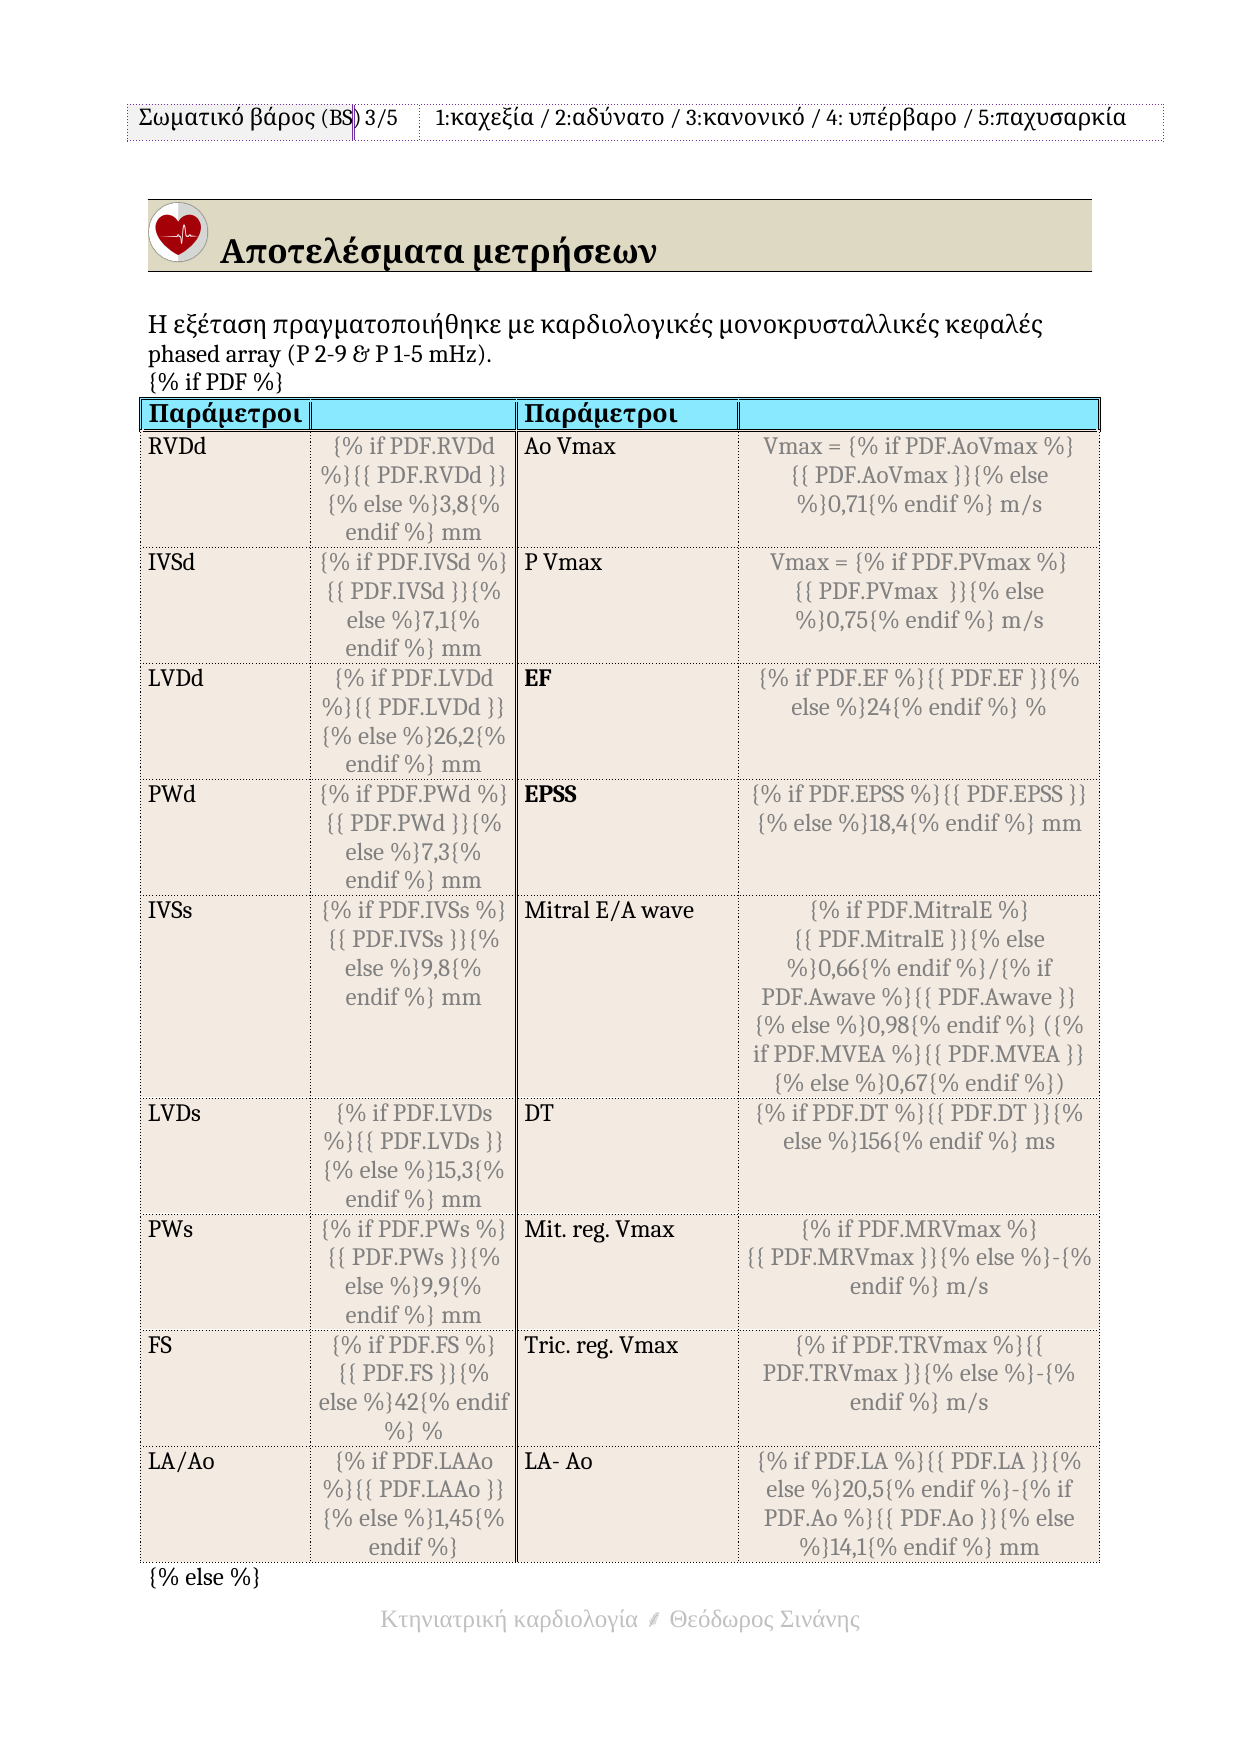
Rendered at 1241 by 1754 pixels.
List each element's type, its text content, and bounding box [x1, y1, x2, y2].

table_cell {% if PDF.EF %}{{ PDF.EF }}{% else %}24{% endif %} % [738, 663, 1100, 779]
table_cell PWd [140, 779, 310, 895]
table_cell LA/Ao [140, 1446, 310, 1562]
table_cell {% if PDF.TRVmax %}{{ PDF.TRVmax }}{% else %}-{% endif %} m/s [738, 1330, 1100, 1446]
table_cell IVSd [140, 547, 310, 663]
table_cell P Vmax [518, 547, 738, 663]
table_cell Mitral E/A wave [518, 895, 738, 1097]
table_cell {% if PDF.LVDs %}{{ PDF.LVDs }}{% else %}15,3{% endif %} mm [310, 1098, 515, 1213]
table_cell Ao Vmax [518, 432, 738, 547]
text Η εξέταση πραγματοποιήθηκε με καρδιολογικές μονοκρυσταλλικές κεφαλές phased array (P 2-9 & P 1-5 mHz). [148, 311, 1092, 368]
table_cell LVDs [140, 1098, 310, 1213]
table_cell {% if PDF.MRVmax %}{{ PDF.MRVmax }}{% else %}-{% endif %} m/s [738, 1214, 1100, 1329]
table_header Παράμετροι [517, 400, 738, 429]
table_cell {% if PDF.MitralE %}{{ PDF.MitralE }}{% else %}0,66{% endif %}/{% if PDF.Awave %}{{ PDF.Awave }}{% else %}0,98{% endif %} ({% if PDF.MVEA %}{{ PDF.MVEA }}{% else %}0,67{% endif %}) [738, 895, 1100, 1097]
table_cell Vmax = {% if PDF.AoVmax %}{{ PDF.AoVmax }}{% else %}0,71{% endif %} m/s [738, 429, 1100, 547]
text Αποτελέσματα μετρήσεων [148, 200, 1092, 271]
table_cell {% if PDF.LA %}{{ PDF.LA }}{% else %}20,5{% endif %}-{% if PDF.Ao %}{{ PDF.Ao }}{% else %}14,1{% endif %} mm [738, 1446, 1100, 1562]
table_cell Σωματικό βάρος (BS) [127, 104, 352, 140]
table_header [310, 398, 517, 429]
picture [147, 202, 209, 263]
table_cell {% if PDF.LVDd %}{{ PDF.LVDd }}{% else %}26,2{% endif %} mm [310, 663, 515, 779]
table_header [738, 400, 1098, 429]
table_cell {% if PDF.IVSs %}{{ PDF.IVSs }}{% else %}9,8{% endif %} mm [310, 895, 515, 1097]
table_cell DT [518, 1098, 738, 1213]
table_cell LA- Ao [518, 1446, 738, 1562]
table_cell Tric. reg. Vmax [518, 1330, 738, 1446]
table_cell {% if PDF.DT %}{{ PDF.DT }}{% else %}156{% endif %} ms [738, 1098, 1100, 1213]
table_cell {% if PDF.FS %}{{ PDF.FS }}{% else %}42{% endif %} % [310, 1330, 515, 1446]
table_cell 1:καχεξία / 2:αδύνατο / 3:κανονικό / 4: υπέρβαρο / 5:παχυσαρκία [420, 104, 1163, 140]
table_cell EPSS [518, 779, 738, 895]
table_cell {% if PDF.PWs %}{{ PDF.PWs }}{% else %}9,9{% endif %} mm [310, 1214, 515, 1329]
text {% else %} [148, 1563, 1092, 1591]
table_cell Mit. reg. Vmax [518, 1214, 738, 1329]
table_cell IVSs [140, 895, 310, 1097]
table_cell {% if PDF.RVDd %}{{ PDF.RVDd }}{% else %}3,8{% endif %} mm [310, 432, 515, 547]
table_cell LVDd [140, 663, 310, 779]
table_cell {% if PDF.IVSd %}{{ PDF.IVSd }}{% else %}7,1{% endif %} mm [310, 547, 515, 663]
table_cell Vmax = {% if PDF.PVmax %}{{ PDF.PVmax }}{% else %}0,75{% endif %} m/s [738, 547, 1100, 663]
table_cell RVDd [140, 429, 310, 547]
table_cell {% if PDF.PWd %}{{ PDF.PWd }}{% else %}7,3{% endif %} mm [310, 779, 515, 895]
table_header Παράμετροι [142, 400, 310, 429]
table_cell {% if PDF.LAAo %}{{ PDF.LAAo }}{% else %}1,45{% endif %} [310, 1446, 515, 1562]
text {% if PDF %} [148, 368, 1092, 397]
table_cell {% if PDF.EPSS %}{{ PDF.EPSS }}{% else %}18,4{% endif %} mm [738, 779, 1100, 895]
table_cell FS [140, 1330, 310, 1446]
table_cell 3/5 [355, 104, 419, 140]
table_cell EF [518, 663, 738, 779]
table_cell PWs [140, 1214, 310, 1329]
